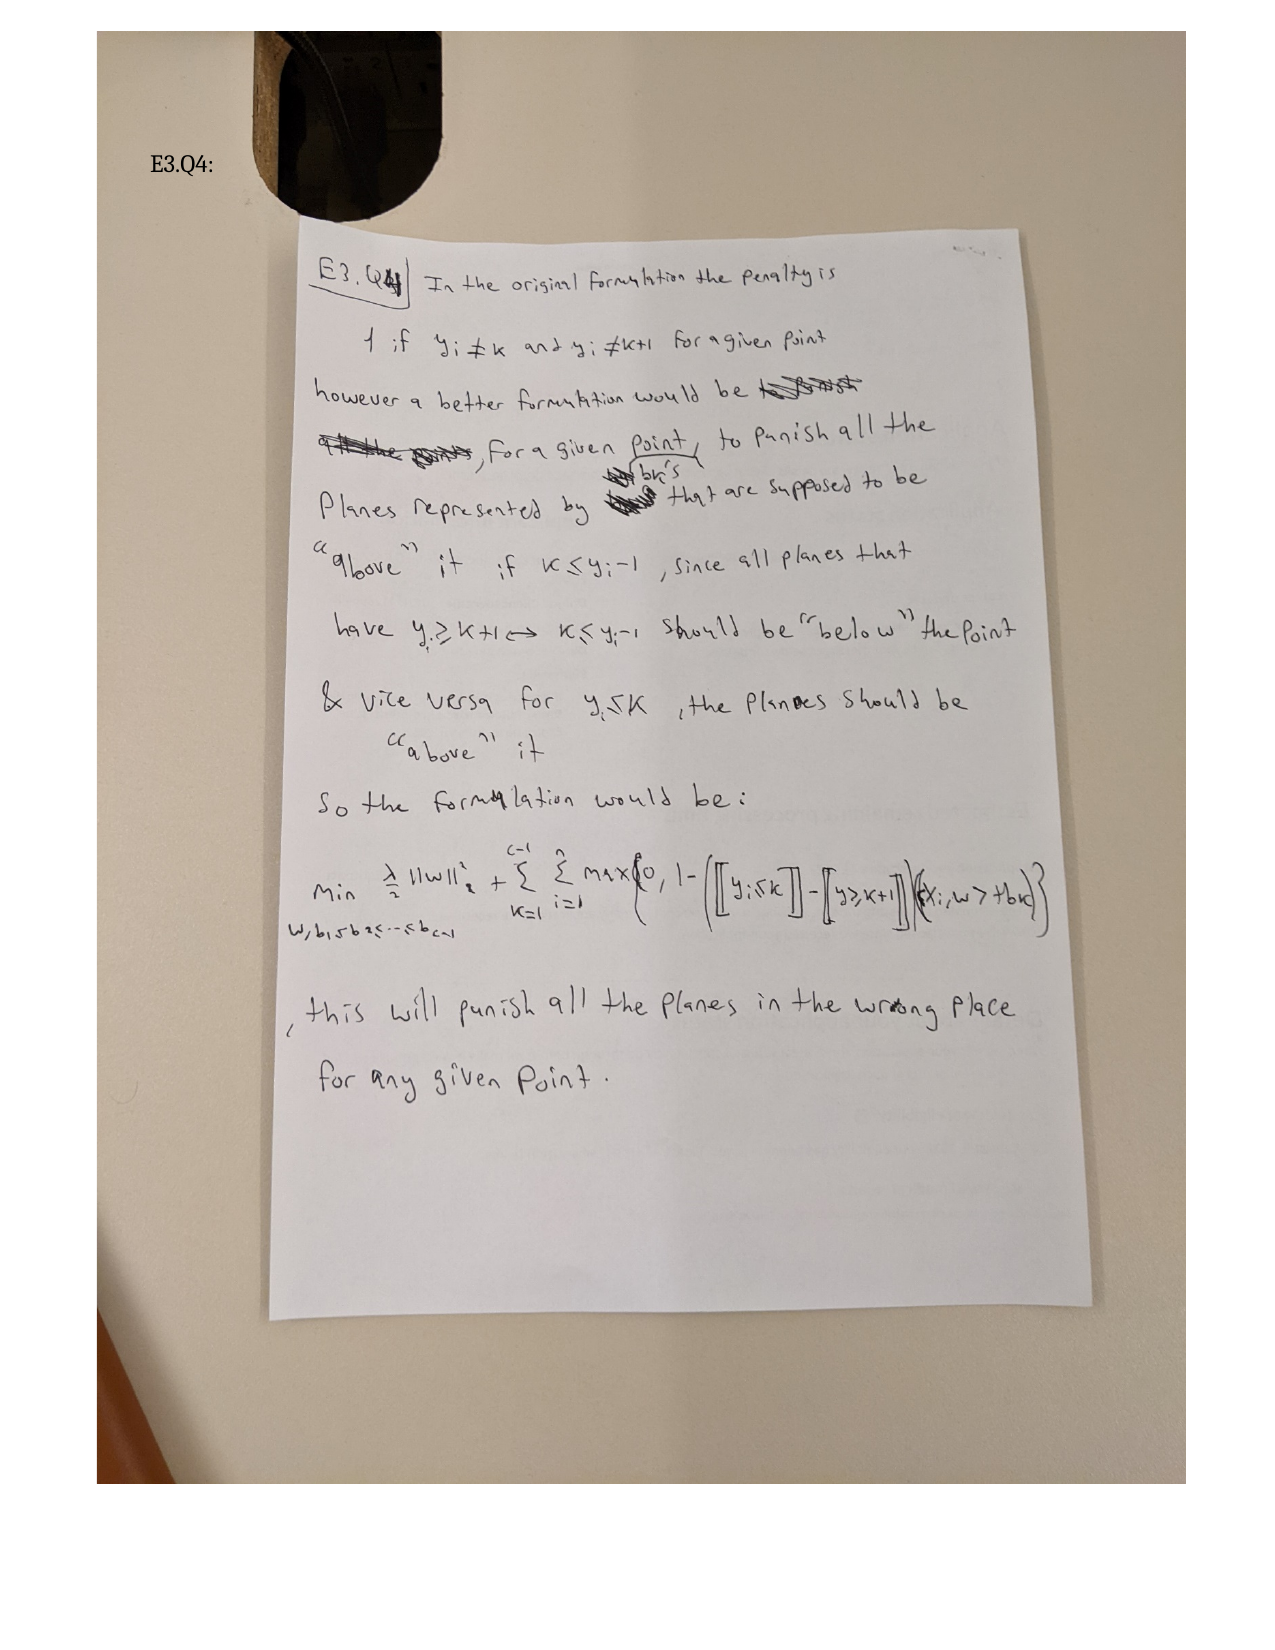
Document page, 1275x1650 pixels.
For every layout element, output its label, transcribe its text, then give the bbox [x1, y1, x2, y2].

text E3.Q4: [150, 150, 1125, 179]
picture [96, 31, 1186, 1484]
